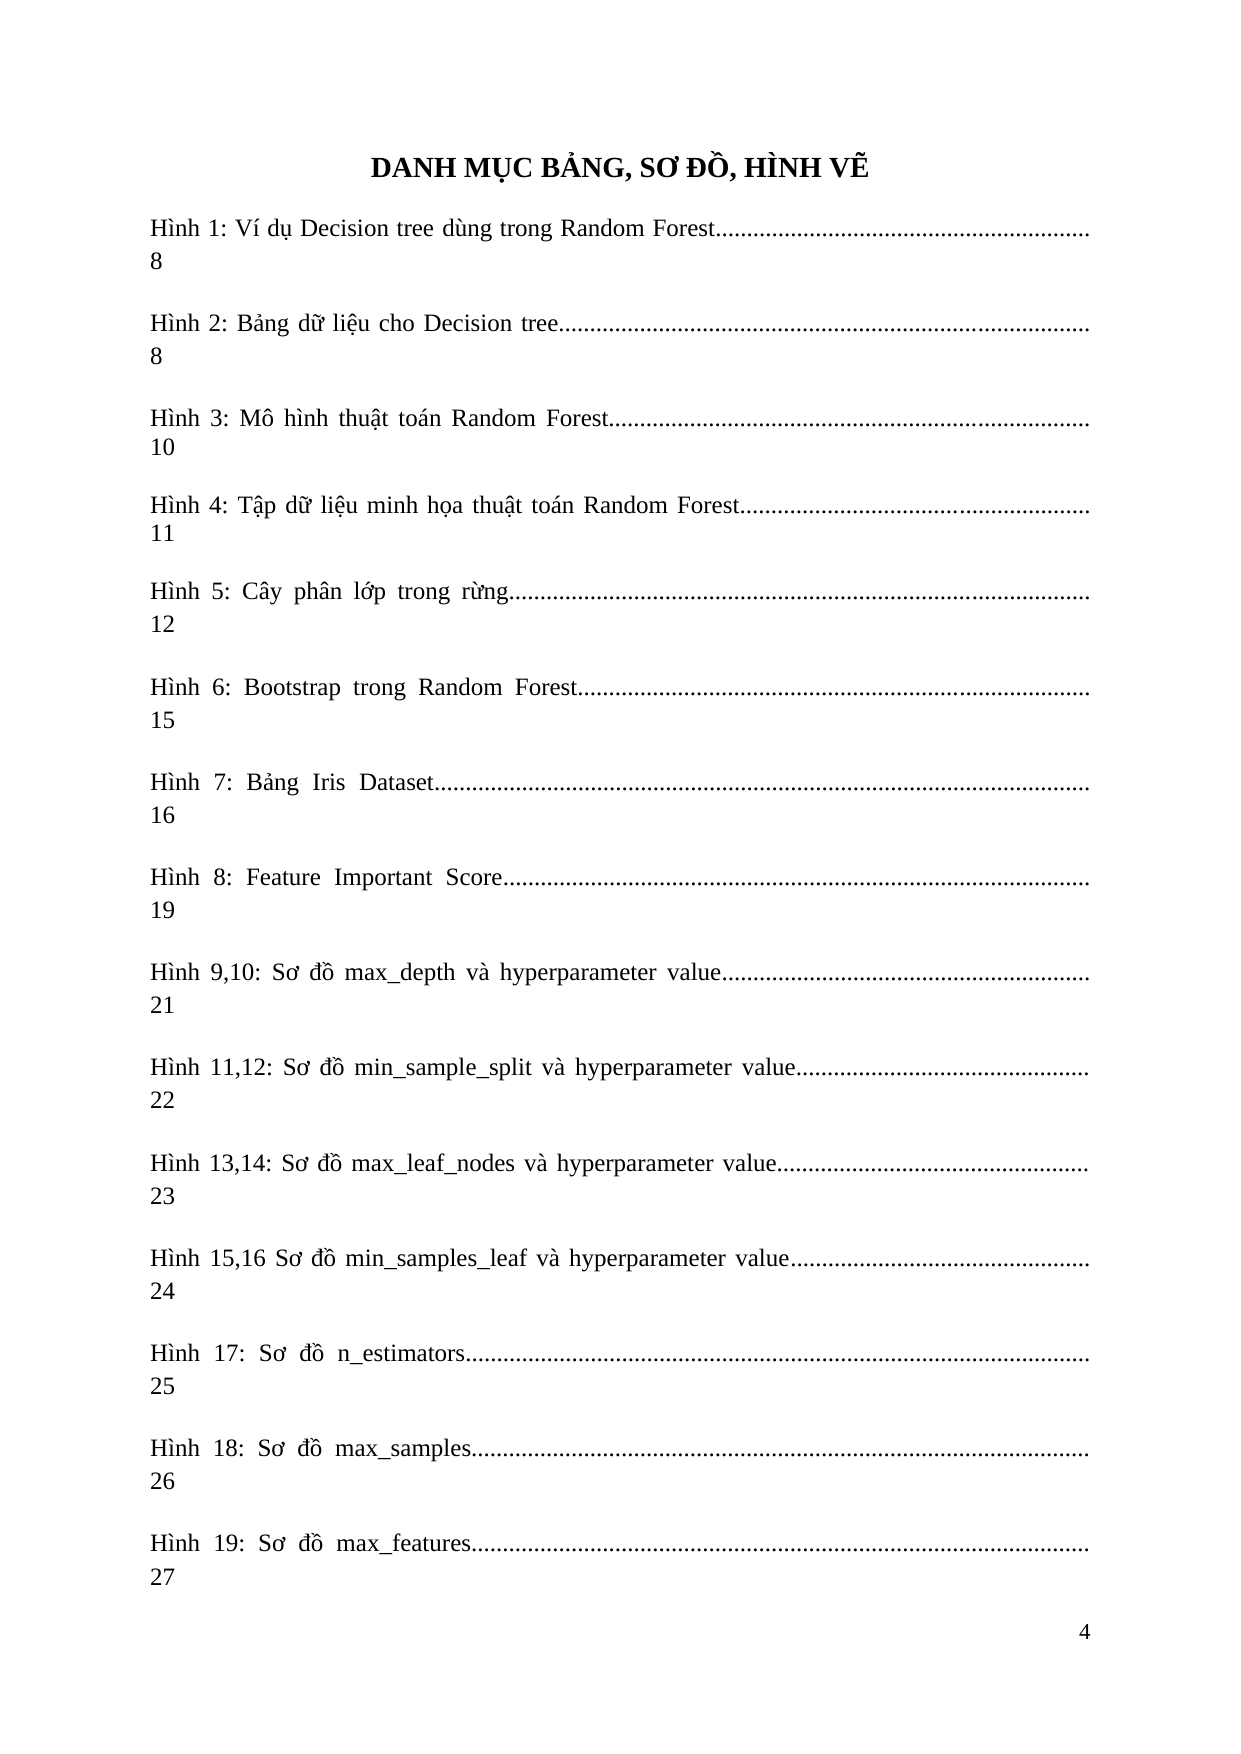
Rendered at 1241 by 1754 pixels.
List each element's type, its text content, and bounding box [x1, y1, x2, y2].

subtitle Hình 7: Bảng Iris Dataset......................................................................................................... 16 [150, 767, 1090, 829]
subtitle Hình 2: Bảng dữ liệu cho Decision tree..................................................................................... 8 [150, 308, 1090, 370]
subtitle Hình 5: Cây phân lớp trong rừng............................................................................................. 12 [150, 576, 1090, 638]
subtitle Hình 8: Feature Important Score.............................................................................................. 19 [150, 862, 1090, 924]
subtitle Hình 17: Sơ đồ n_estimators.................................................................................................... 25 [150, 1338, 1090, 1400]
text DANH MỤC BẢNG, SƠ ĐỒ, HÌNH VẼ [150, 150, 1090, 183]
subtitle Hình 6: Bootstrap trong Random Forest.................................................................................. 15 [150, 672, 1090, 733]
subtitle Hình 3: Mô hình thuật toán Random Forest............................................................................. 10 [150, 403, 1090, 461]
subtitle Hình 15,16 Sơ đồ min_samples_leaf và hyperparameter value................................................ 24 [150, 1243, 1090, 1305]
subtitle Hình 13,14: Sơ đồ max_leaf_nodes và hyperparameter value.................................................. 23 [150, 1148, 1090, 1209]
subtitle Hình 1: Ví dụ Decision tree dùng trong Random Forest............................................................ 8 [150, 213, 1090, 274]
subtitle Hình 19: Sơ đồ max_features................................................................................................... 27 [150, 1528, 1090, 1590]
subtitle Hình 9,10: Sơ đồ max_depth và hyperparameter value........................................................... 21 [150, 957, 1090, 1019]
subtitle Hình 11,12: Sơ đồ min_sample_split và hyperparameter value............................................... 22 [150, 1052, 1090, 1114]
subtitle Hình 18: Sơ đồ max_samples................................................................................................... 26 [150, 1433, 1090, 1495]
subtitle Hình 4: Tập dữ liệu minh họa thuật toán Random Forest........................................................ 11 [150, 490, 1090, 547]
